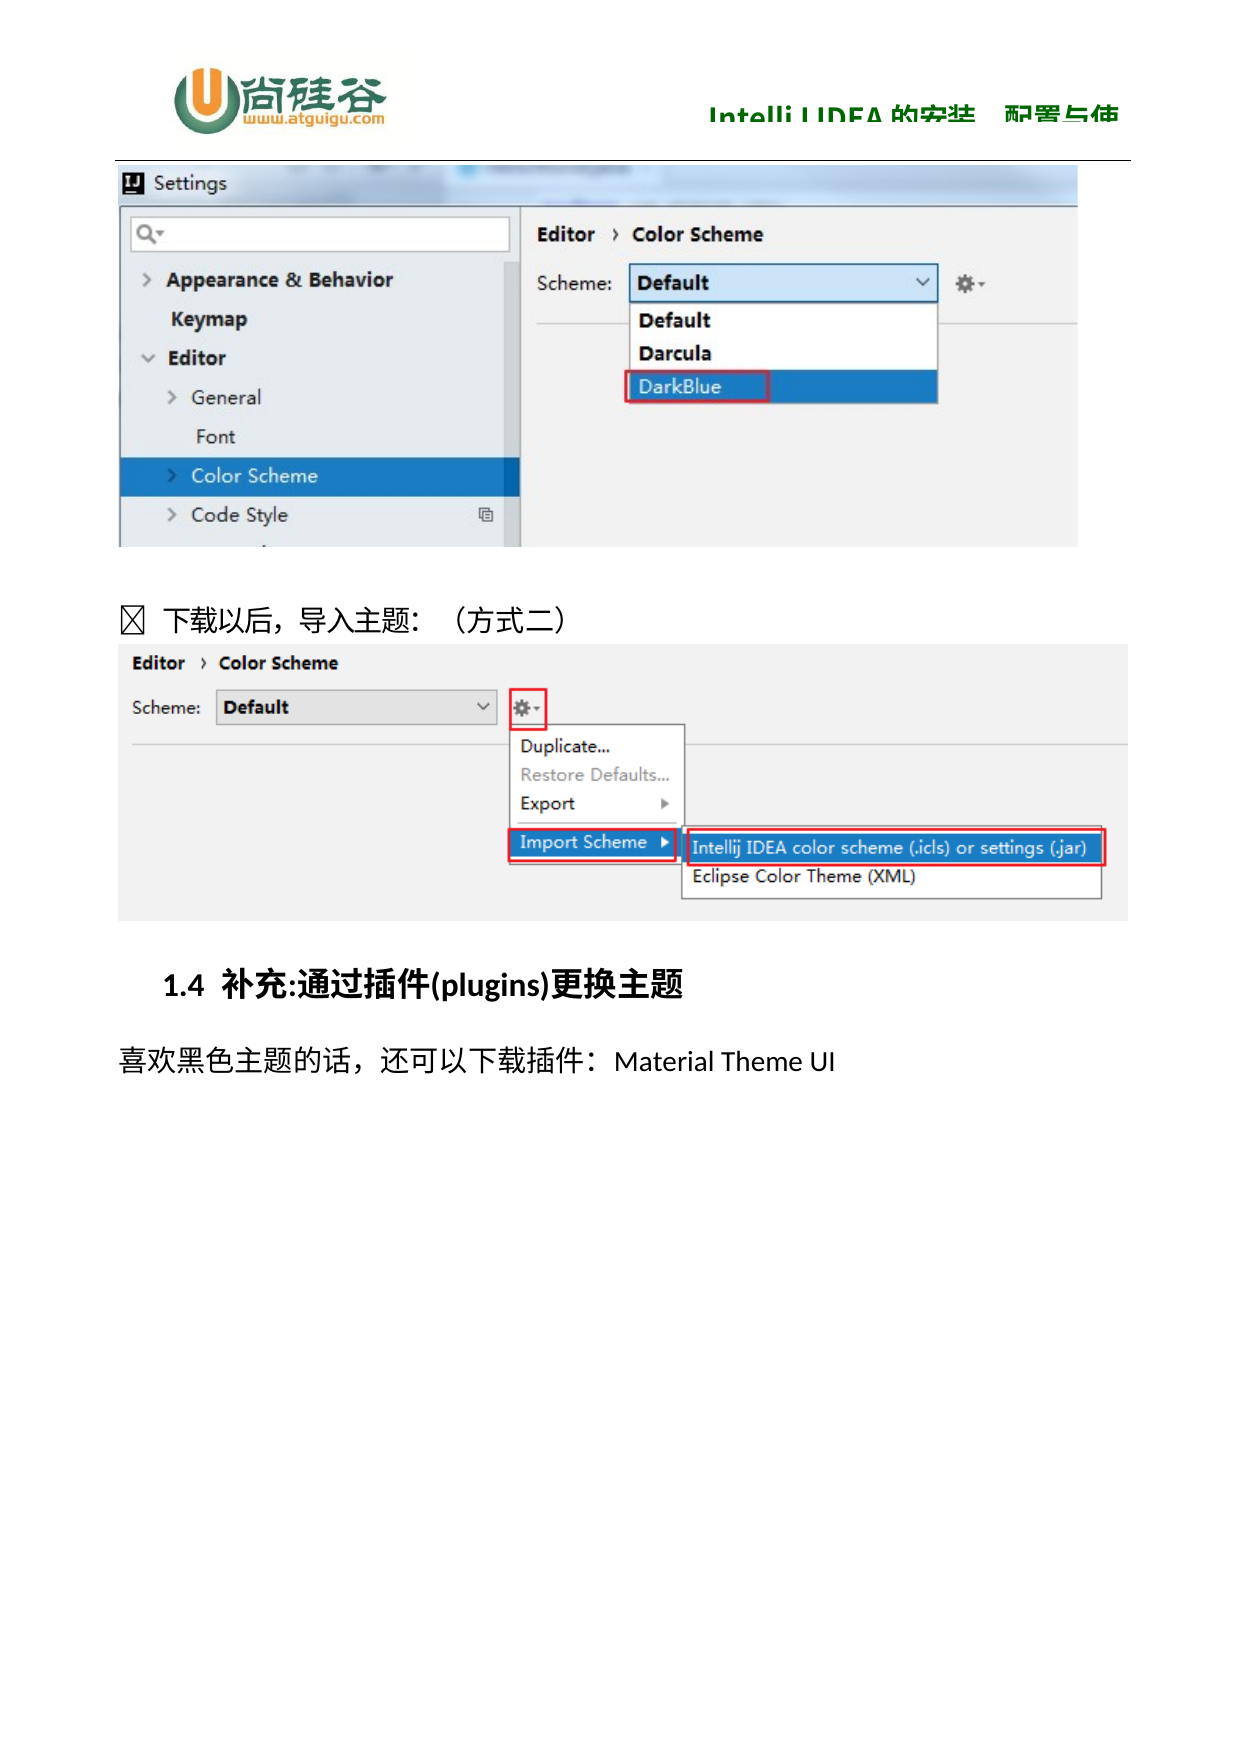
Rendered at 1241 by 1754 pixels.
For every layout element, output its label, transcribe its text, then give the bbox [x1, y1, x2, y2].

picture [118, 165, 1078, 547]
picture [118, 644, 1128, 921]
subtitle 补充:通过插件(plugins)更换主题 [162, 957, 1213, 1006]
list 下载以后，导入主题：（方式二） [118, 598, 1213, 640]
text 喜欢黑色主题的话，还可以下载插件：Material Theme UI [118, 1037, 1213, 1080]
picture [170, 50, 414, 149]
